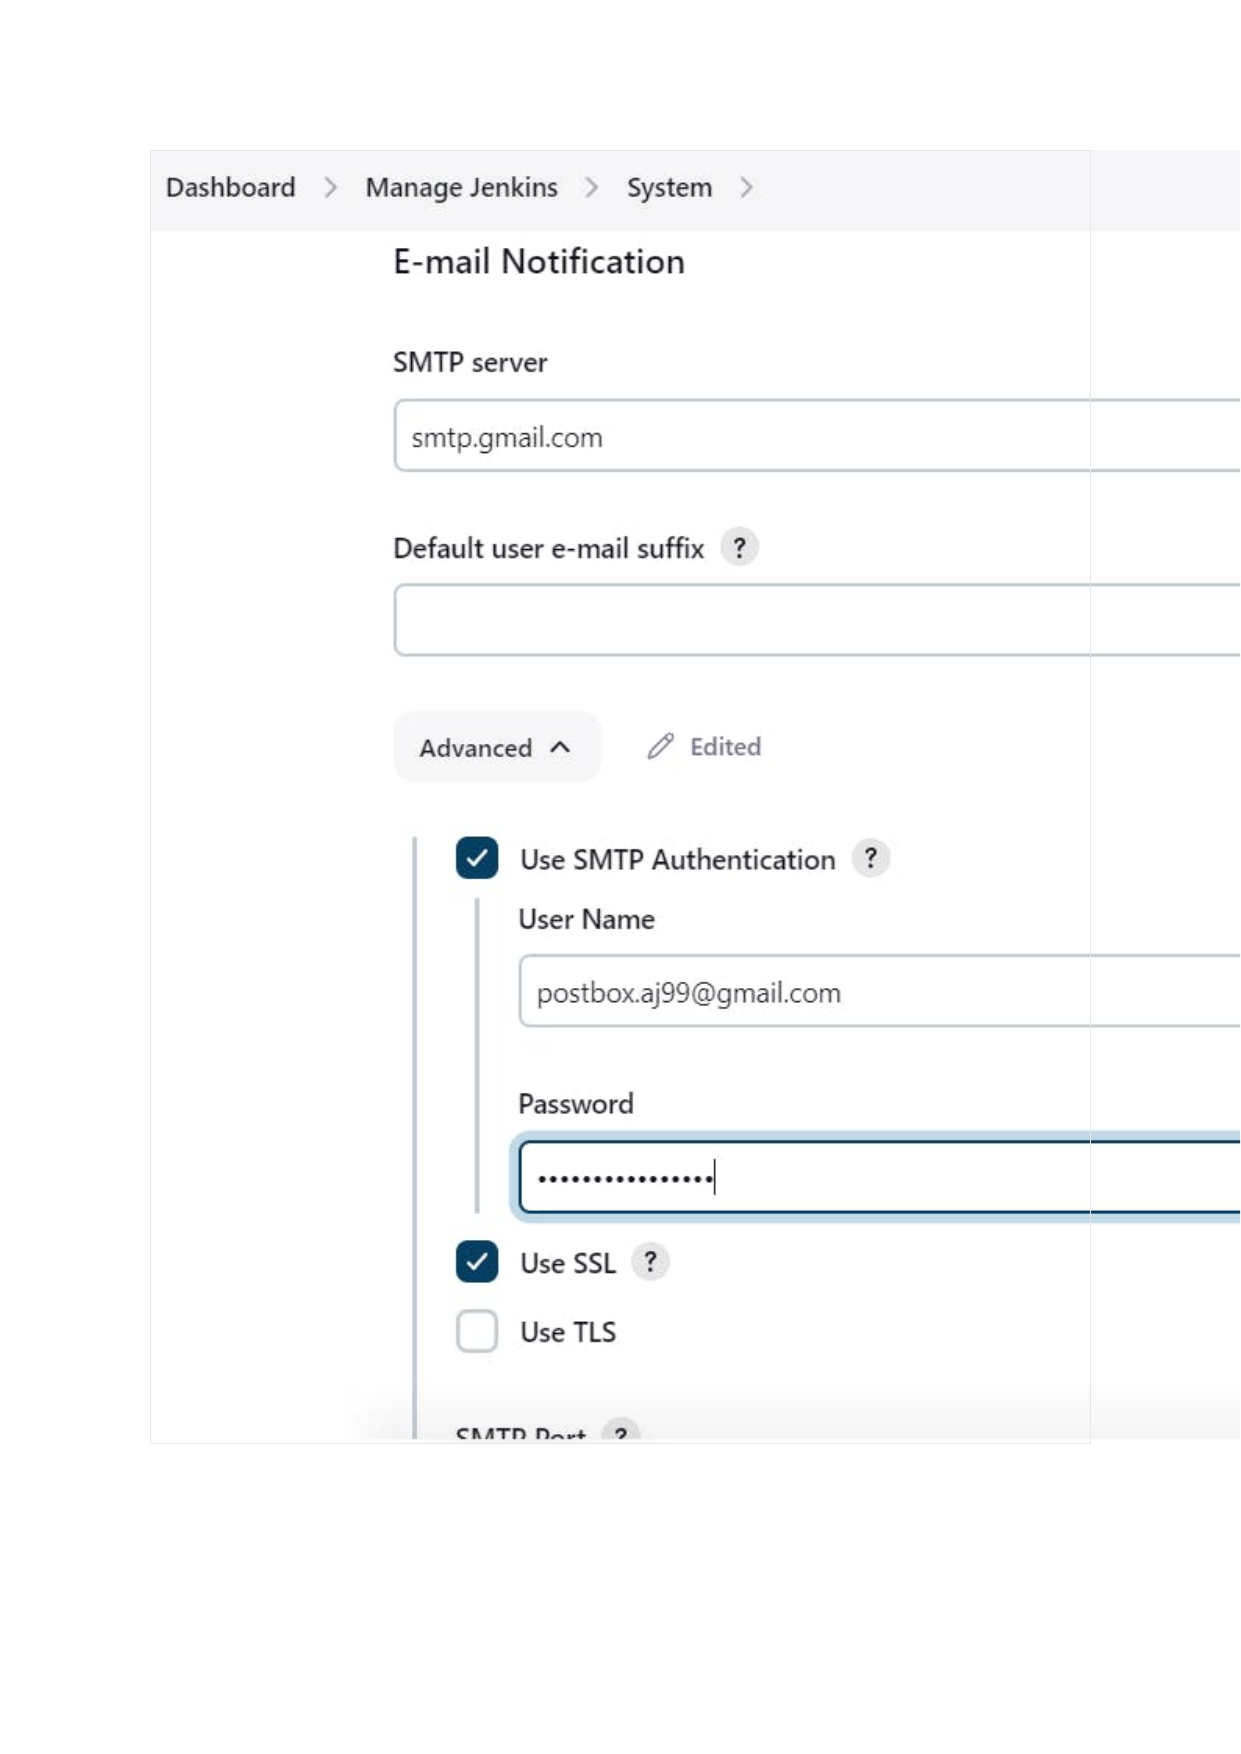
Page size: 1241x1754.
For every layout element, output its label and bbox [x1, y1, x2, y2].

picture [151, 151, 1090, 1443]
picture [1091, 150, 1241, 1444]
